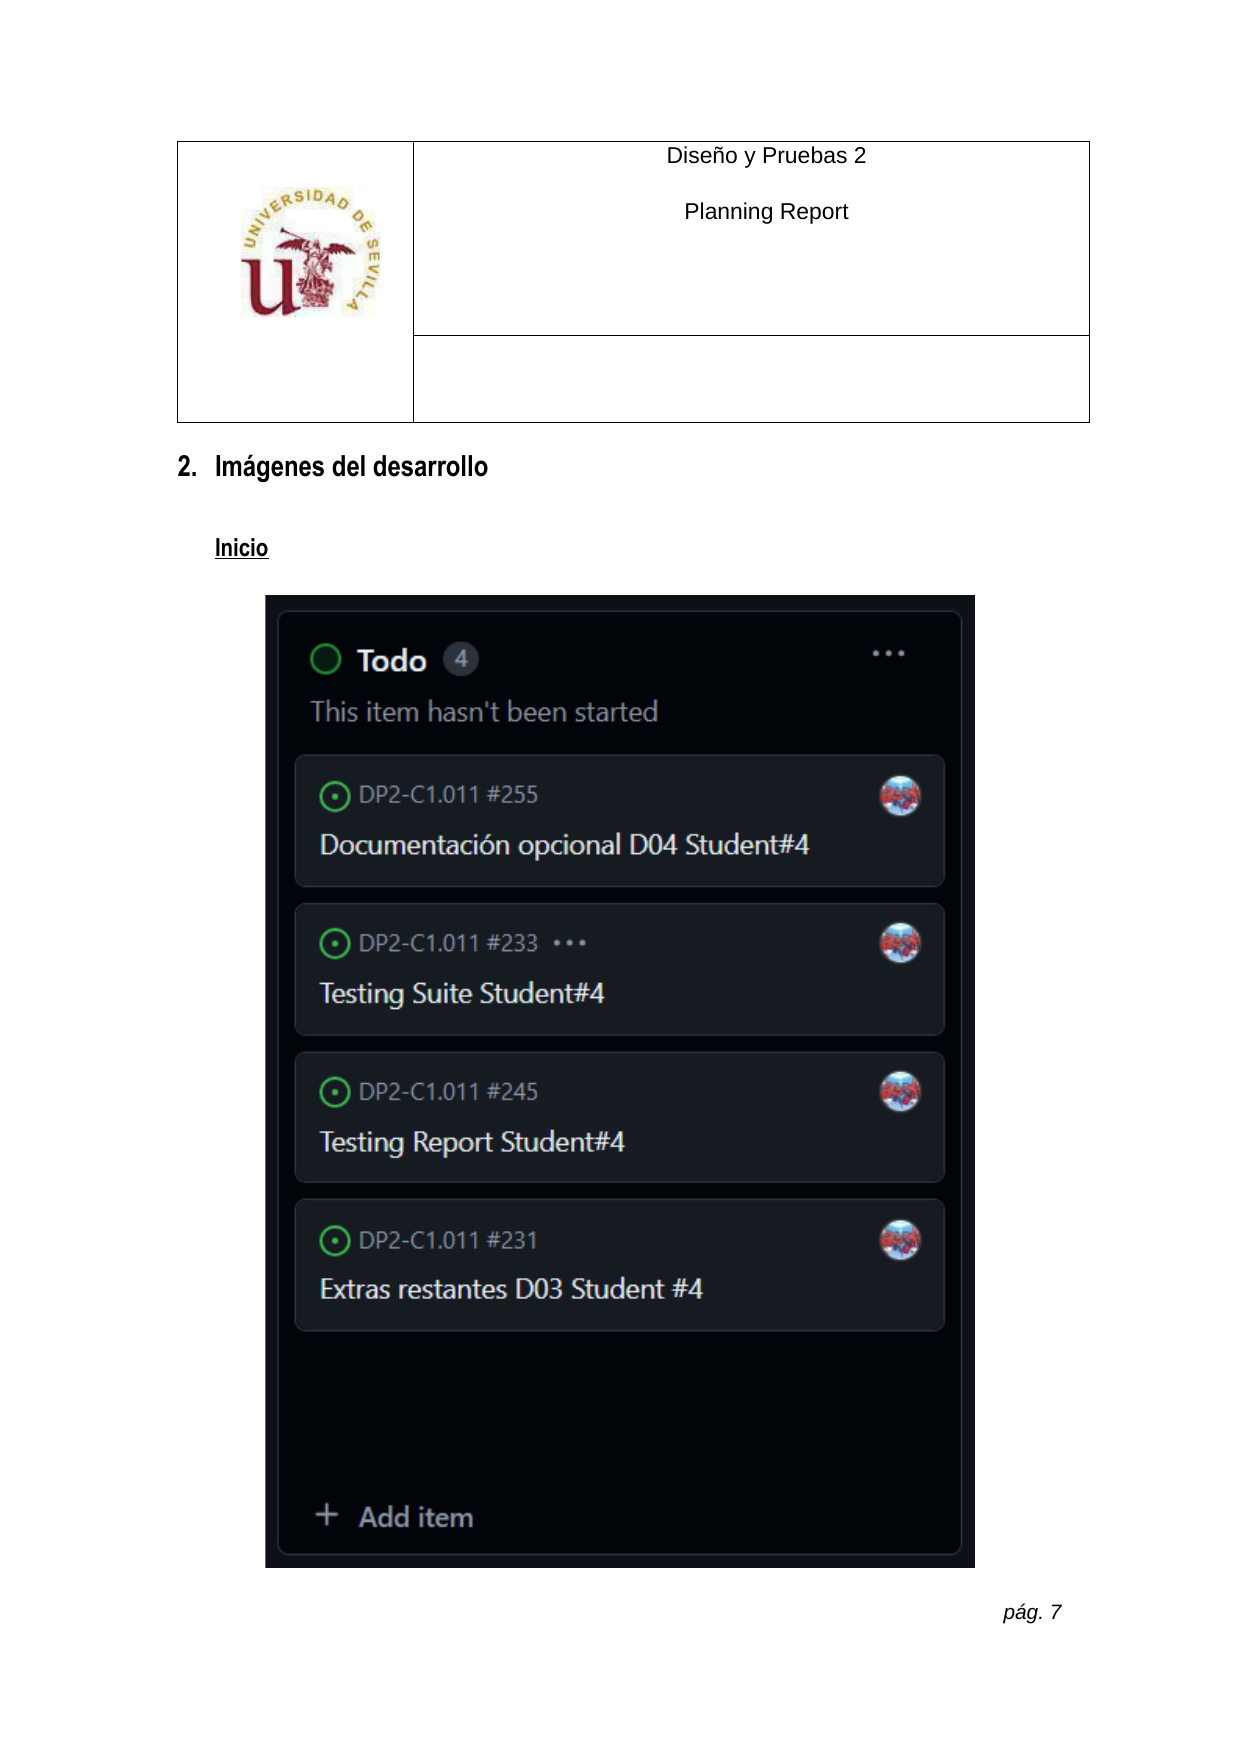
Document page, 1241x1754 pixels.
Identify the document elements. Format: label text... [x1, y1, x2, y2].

picture [240, 187, 381, 317]
picture [265, 595, 975, 1568]
list Imágenes del desarrollo [177, 449, 1063, 483]
text Inicio [215, 533, 1063, 562]
